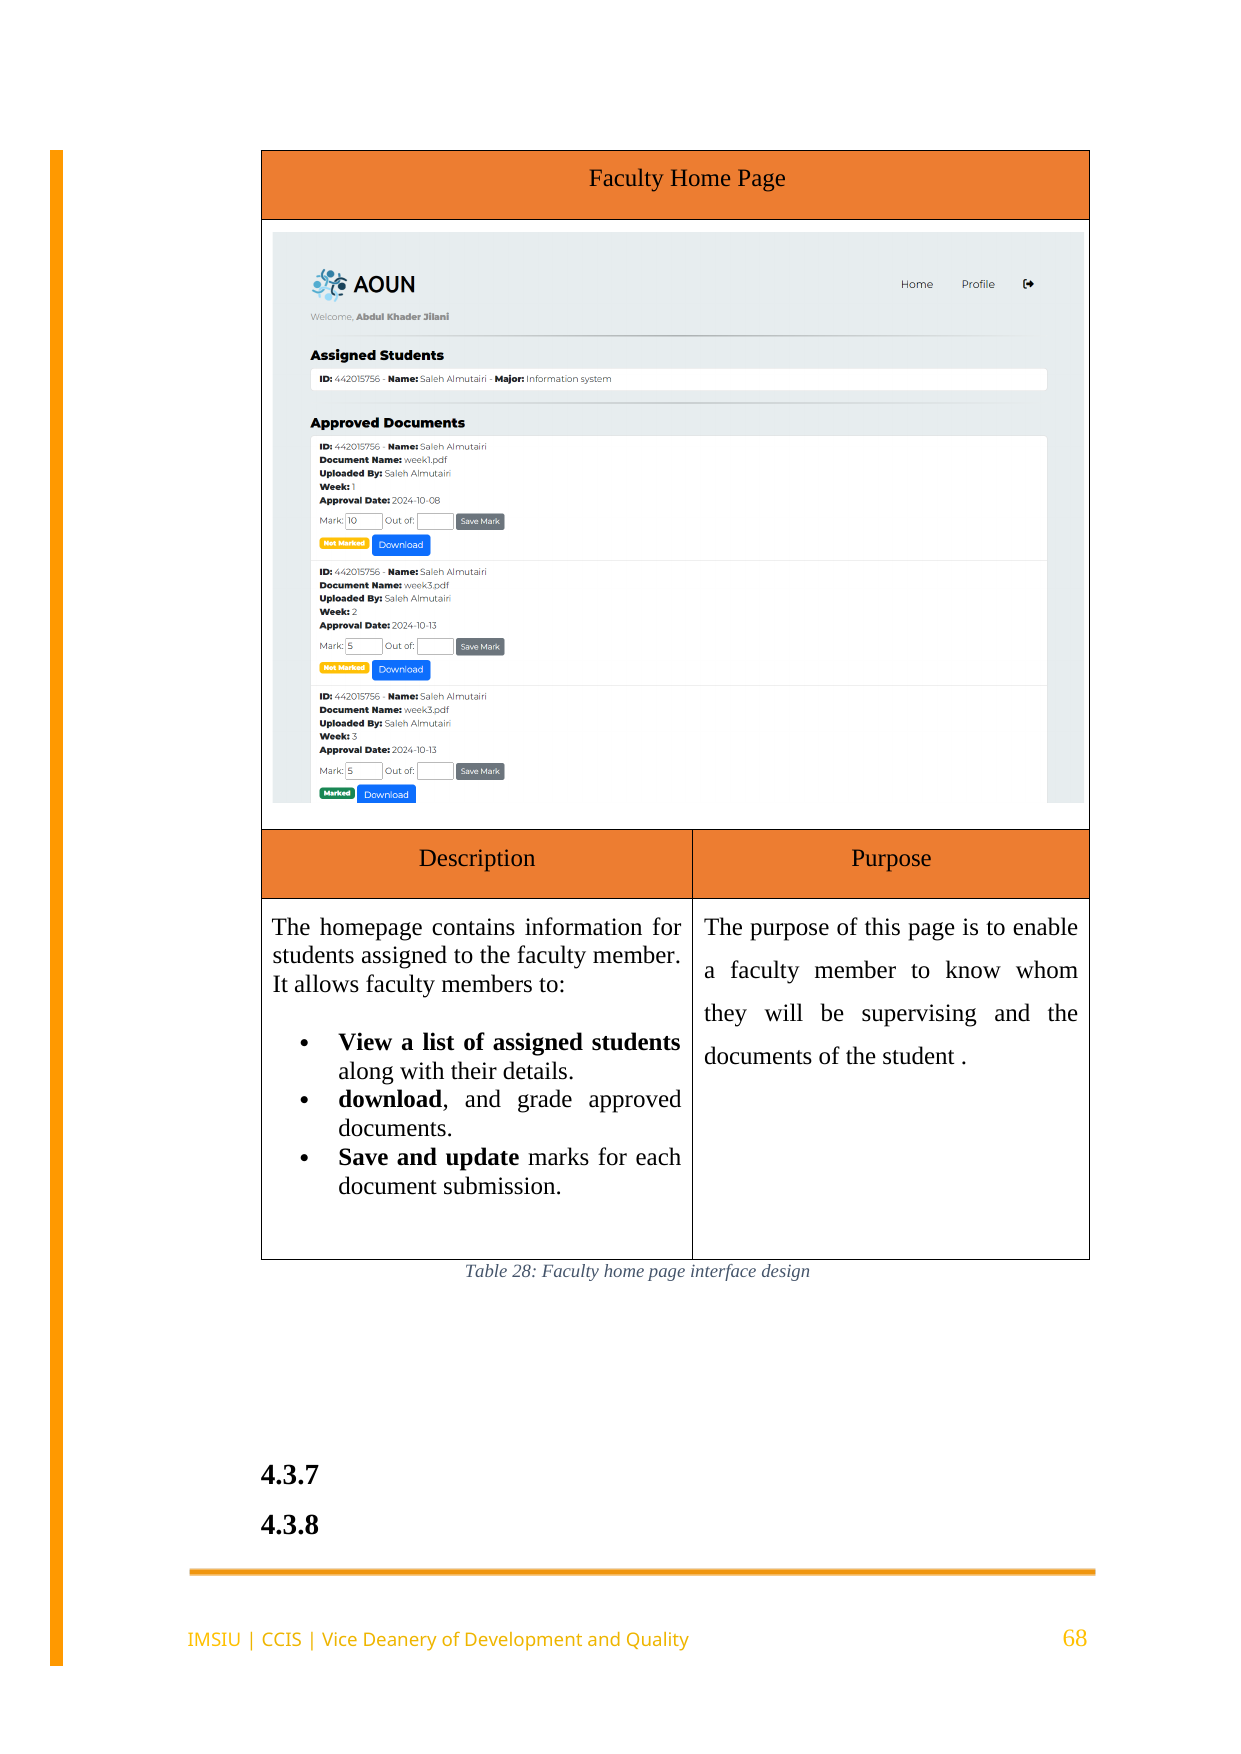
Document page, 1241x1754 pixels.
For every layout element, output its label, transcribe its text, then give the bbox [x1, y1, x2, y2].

picture [187, 1567, 1100, 1576]
table_cell The homepage contains information for students assigned to the faculty member. It allows faculty members to: View a list of assigned students along with their details. download, and grade approved documents. Save and update marks for each document submission. [262, 899, 692, 1259]
picture [272, 232, 1085, 803]
table_cell Description [262, 830, 692, 898]
table_cell [262, 220, 1089, 829]
table_cell The purpose of this page is to enable a faculty member to know whom they will be supervising and the documents of the student . [693, 899, 1089, 1259]
table_header Faculty Home Page [262, 151, 1089, 219]
table_cell Purpose [693, 830, 1089, 898]
